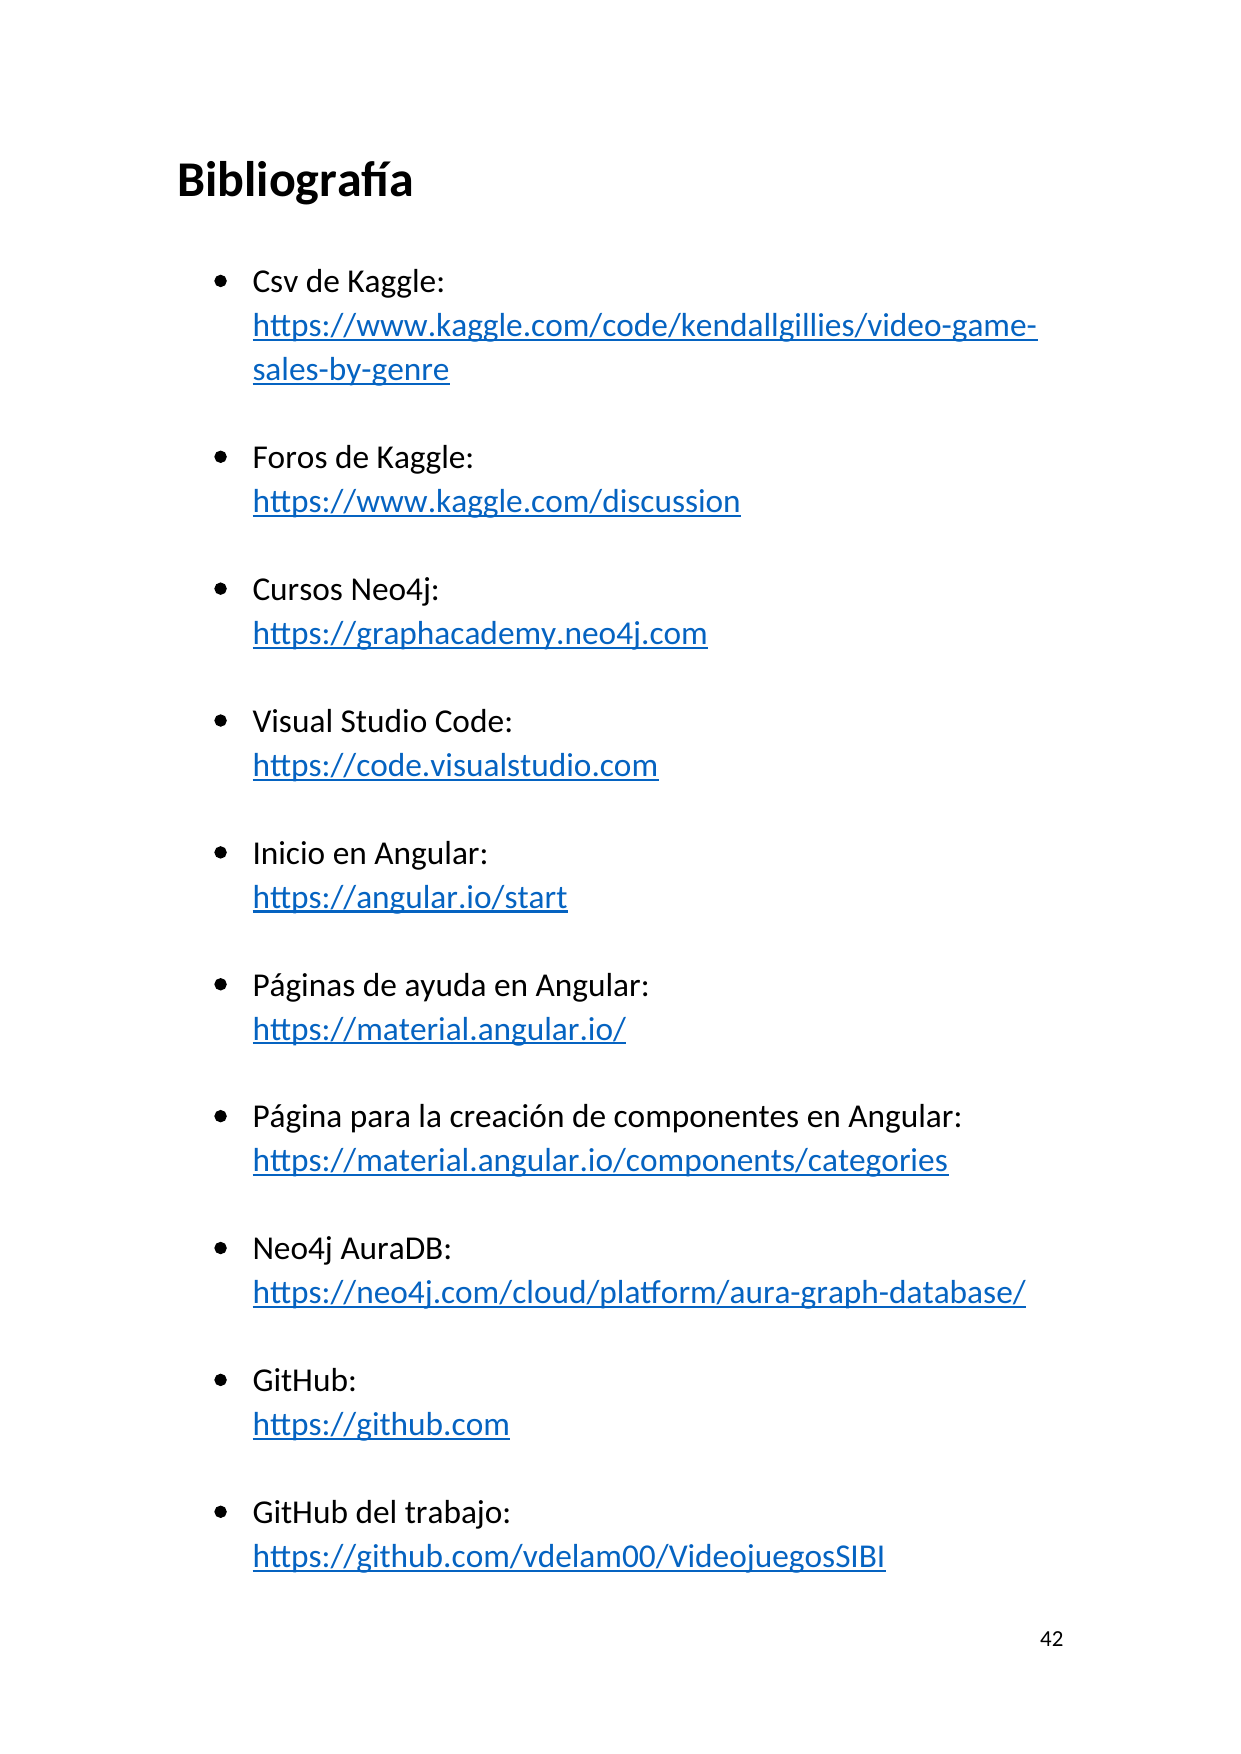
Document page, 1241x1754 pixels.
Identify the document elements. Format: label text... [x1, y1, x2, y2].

list https://material.angular.io/ [252, 1008, 1063, 1048]
list Cursos Neo4j: [215, 568, 1063, 609]
list Página para la creación de componentes en Angular: [215, 1096, 1063, 1136]
list GitHub: [215, 1359, 1063, 1400]
list https://code.visualstudio.com [252, 744, 1063, 784]
list https://github.com [252, 1403, 1063, 1444]
list https://neo4j.com/cloud/platform/aura-graph-database/ [252, 1271, 1063, 1312]
list Neo4j AuraDB: [215, 1227, 1063, 1268]
list https://www.kaggle.com/code/kendallgillies/video-game-sales-by-genre [252, 304, 1063, 389]
list https://material.angular.io/components/categories [252, 1139, 1063, 1180]
list Foros de Kaggle: [215, 436, 1063, 477]
list Csv de Kaggle: [215, 260, 1063, 301]
list Inicio en Angular: [215, 832, 1063, 872]
list GitHub del trabajo: [215, 1491, 1063, 1532]
list https://github.com/vdelam00/VideojuegosSIBI [252, 1535, 1063, 1576]
list https://angular.io/start [252, 876, 1063, 916]
list https://graphacademy.neo4j.com [252, 612, 1063, 653]
list https://www.kaggle.com/discussion [252, 480, 1063, 521]
subtitle Bibliografía [177, 148, 1063, 209]
list Páginas de ayuda en Angular: [215, 964, 1063, 1004]
list Visual Studio Code: [215, 700, 1063, 741]
